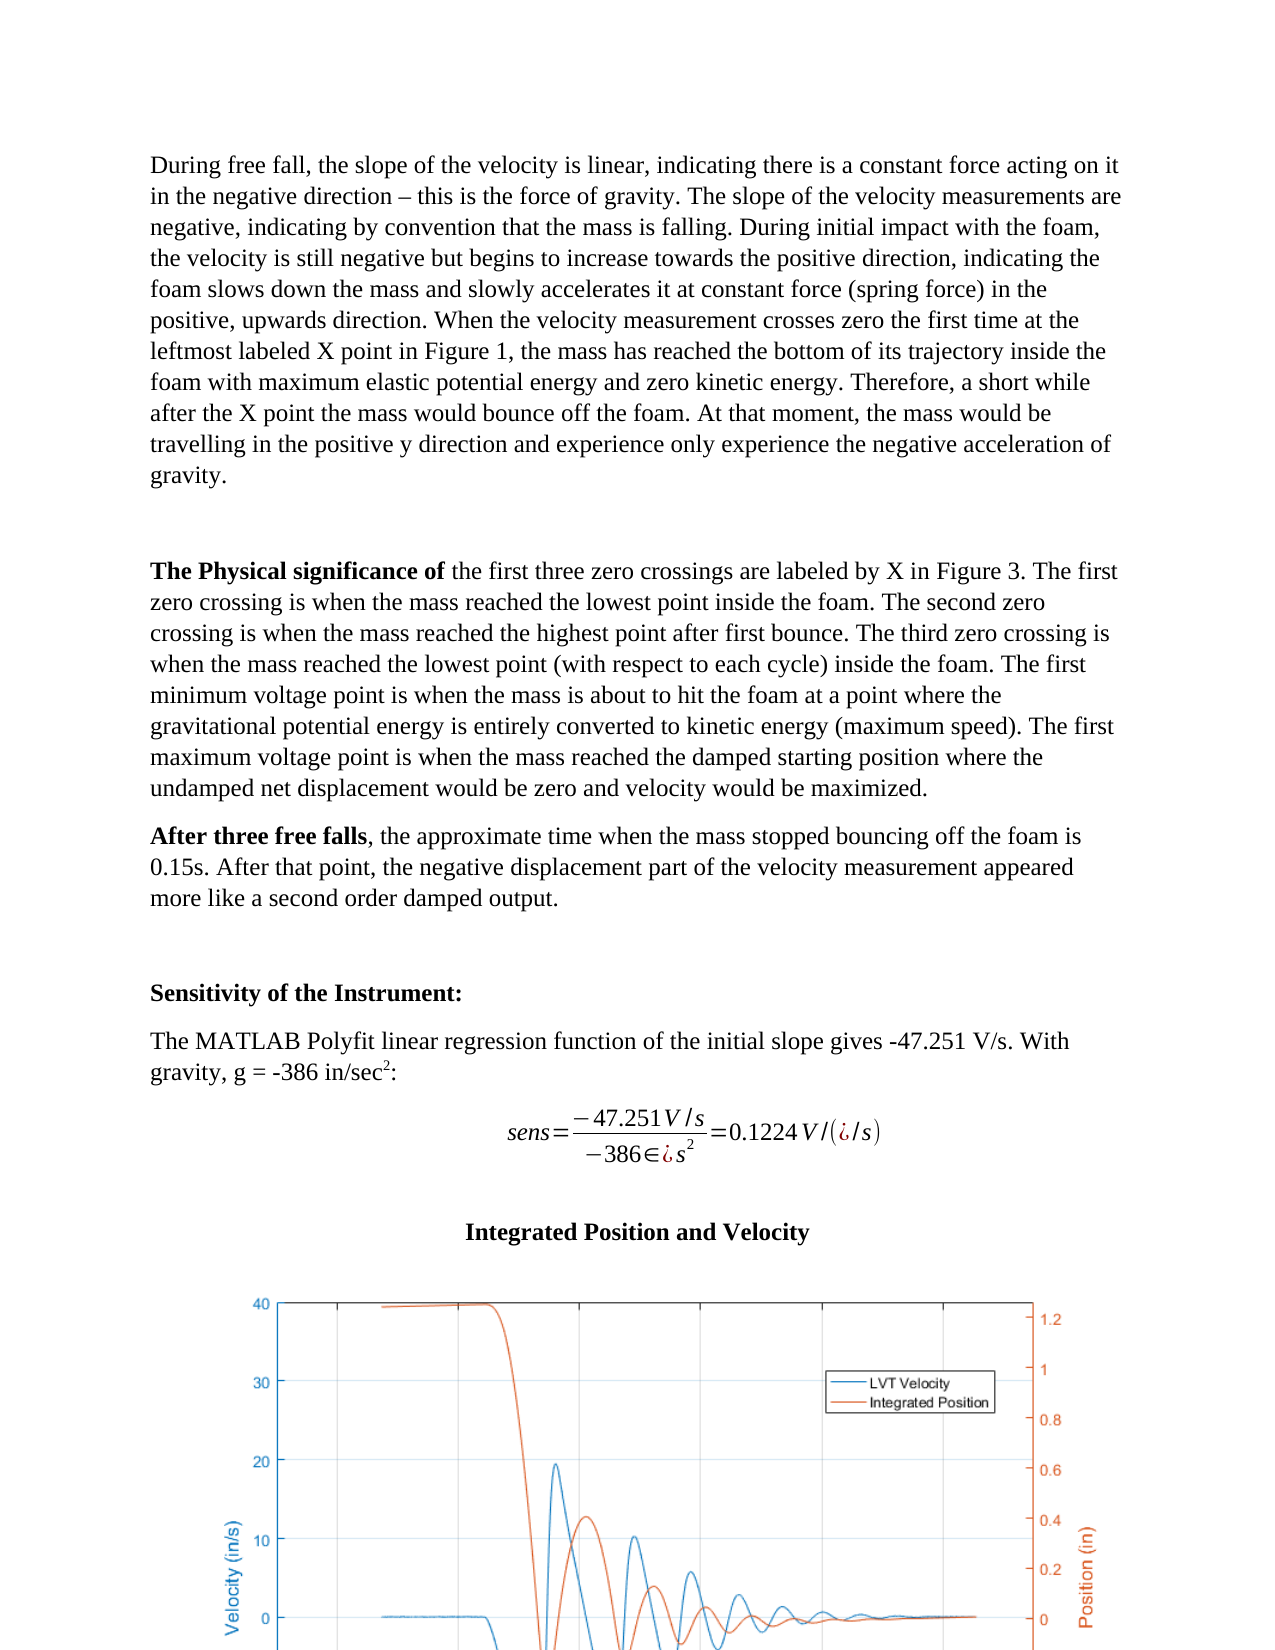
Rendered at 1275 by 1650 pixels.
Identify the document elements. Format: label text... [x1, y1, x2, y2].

text During free fall, the slope of the velocity is linear, indicating there is a constant force acting on it in the negative direction – this is the force of gravity. The slope of the velocity measurements are negative, indicating by convention that the mass is falling. During initial impact with the foam, the velocity is still negative but begins to increase towards the positive direction, indicating the foam slows down the mass and slowly accelerates it at constant force (spring force) in the positive, upwards direction. When the velocity measurement crosses zero the first time at the leftmost labeled X point in Figure 1, the mass has reached the bottom of its trajectory inside the foam with maximum elastic potential energy and zero kinetic energy. Therefore, a short while after the X point the mass would bounce off the foam. At that moment, the mass would be travelling in the positive y direction and experience only experience the negative acceleration of gravity. [150, 150, 1125, 489]
text Sensitivity of the Instrument: [150, 978, 1125, 1007]
picture [150, 1252, 1126, 1650]
text Integrated Position and Velocity [150, 1217, 1125, 1246]
text After three free falls, the approximate time when the mass stopped bouncing off the foam is 0.15s. After that point, the negative displacement part of the velocity measurement appeared more like a second order damped output. [150, 821, 1125, 912]
text The MATLAB Polyfit linear regression function of the initial slope gives -47.251 V/s. With gravity, g = -386 in/sec2: [150, 1026, 1125, 1086]
